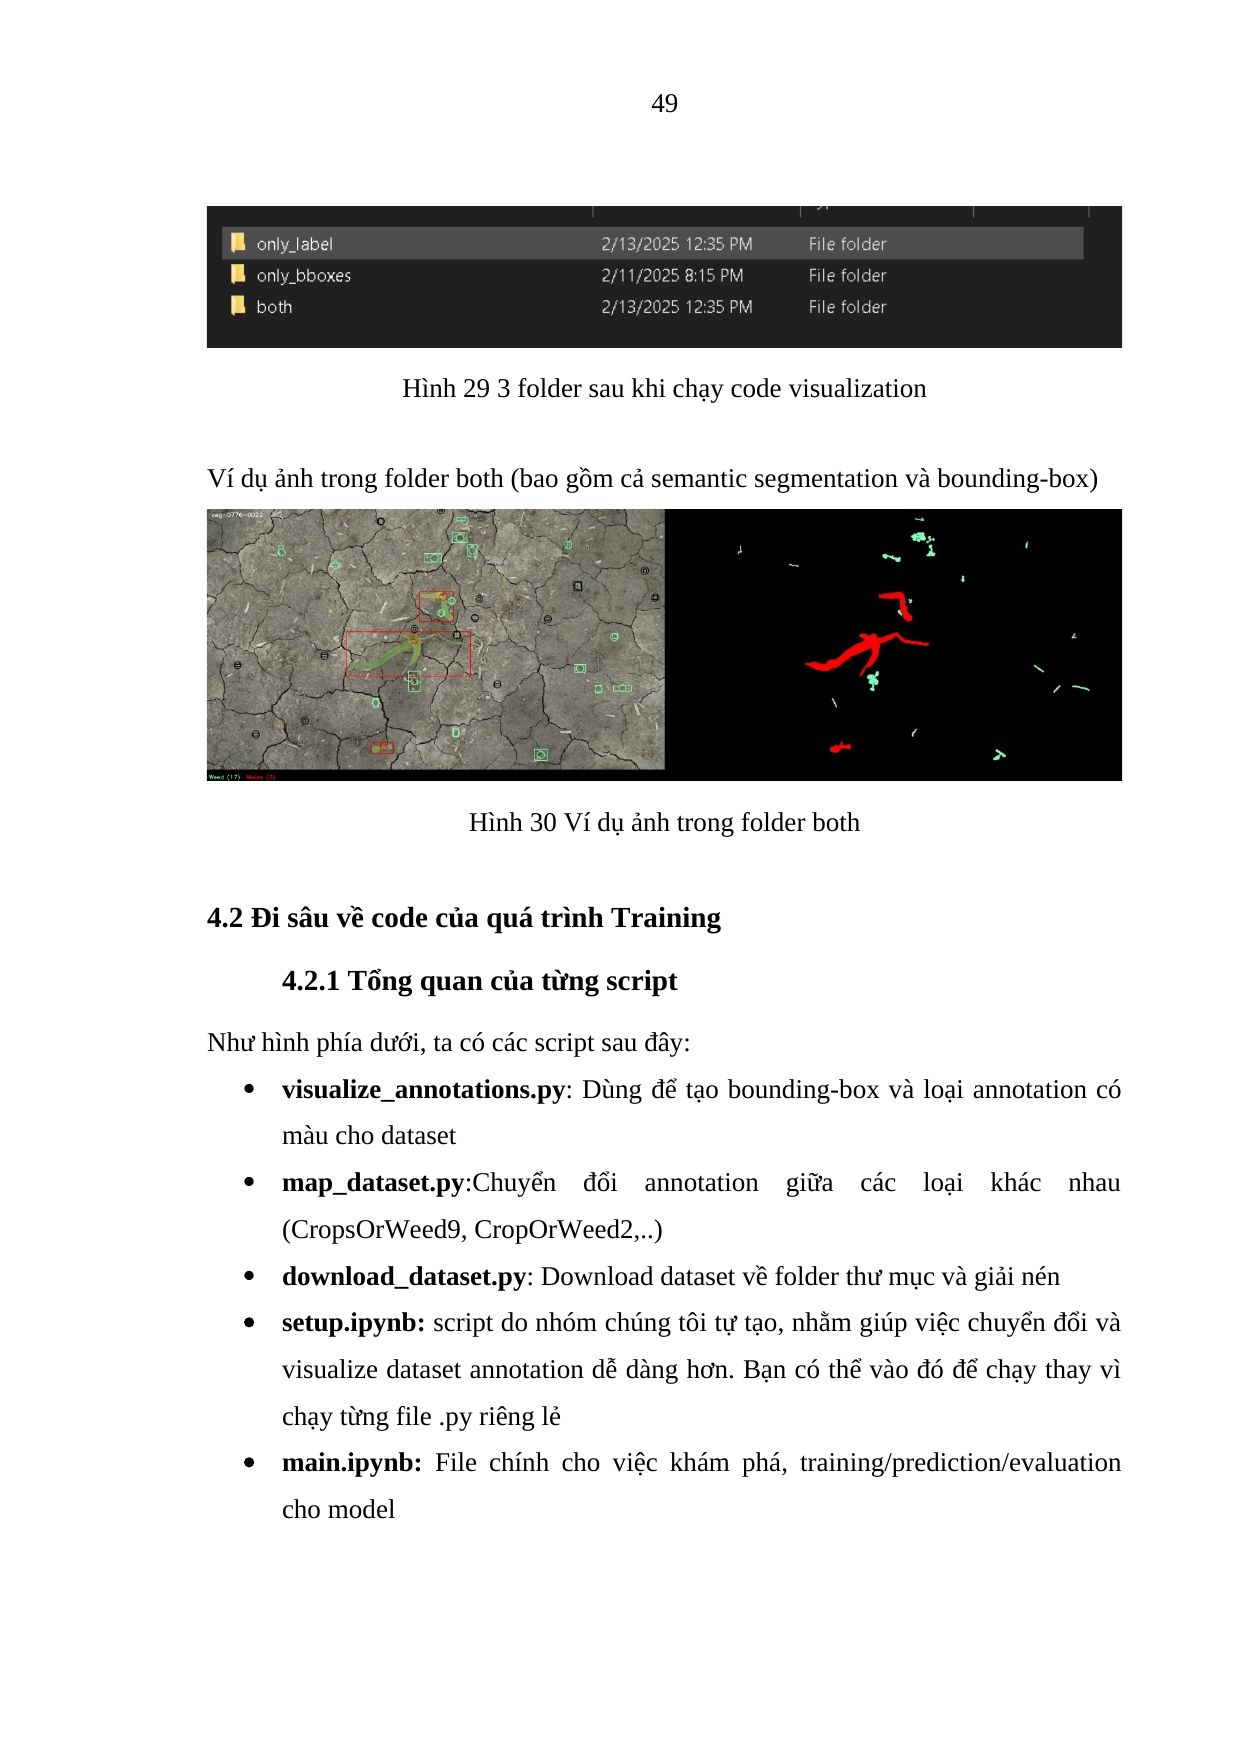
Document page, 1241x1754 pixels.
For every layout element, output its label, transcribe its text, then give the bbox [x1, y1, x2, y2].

list download_dataset.py: Download dataset về folder thư mục và giải nén [244, 1259, 1122, 1291]
list map_dataset.py:Chuyển đổi annotation giữa các loại khác nhau (CropsOrWeed9, CropOrWeed2,..) [244, 1166, 1122, 1244]
text Ví dụ ảnh trong folder both (bao gồm cả semantic segmentation và bounding-box) [207, 463, 1122, 494]
list setup.ipynb: script do nhóm chúng tôi tự tạo, nhằm giúp việc chuyển đổi và visualize dataset annotation dễ dàng hơn. Bạn có thể vào đó để chạy thay vì chạy từng file .py riêng lẻ [244, 1306, 1122, 1431]
list main.ipynb: File chính cho việc khám phá, training/prediction/evaluation cho model [244, 1447, 1122, 1524]
text Hình 30 Ví dụ ảnh trong folder both [207, 806, 1122, 837]
subtitle Tổng quan của từng script [282, 963, 1122, 997]
picture [206, 206, 1123, 348]
list visualize_annotations.py: Dùng để tạo bounding-box và loại annotation có màu cho dataset [244, 1073, 1122, 1151]
subtitle Đi sâu về code của quá trình Training [207, 900, 1122, 934]
picture [206, 509, 1123, 781]
text Hình 29 3 folder sau khi chạy code visualization [207, 372, 1122, 403]
text Như hình phía dưới, ta có các script sau đây: [207, 1026, 1122, 1057]
